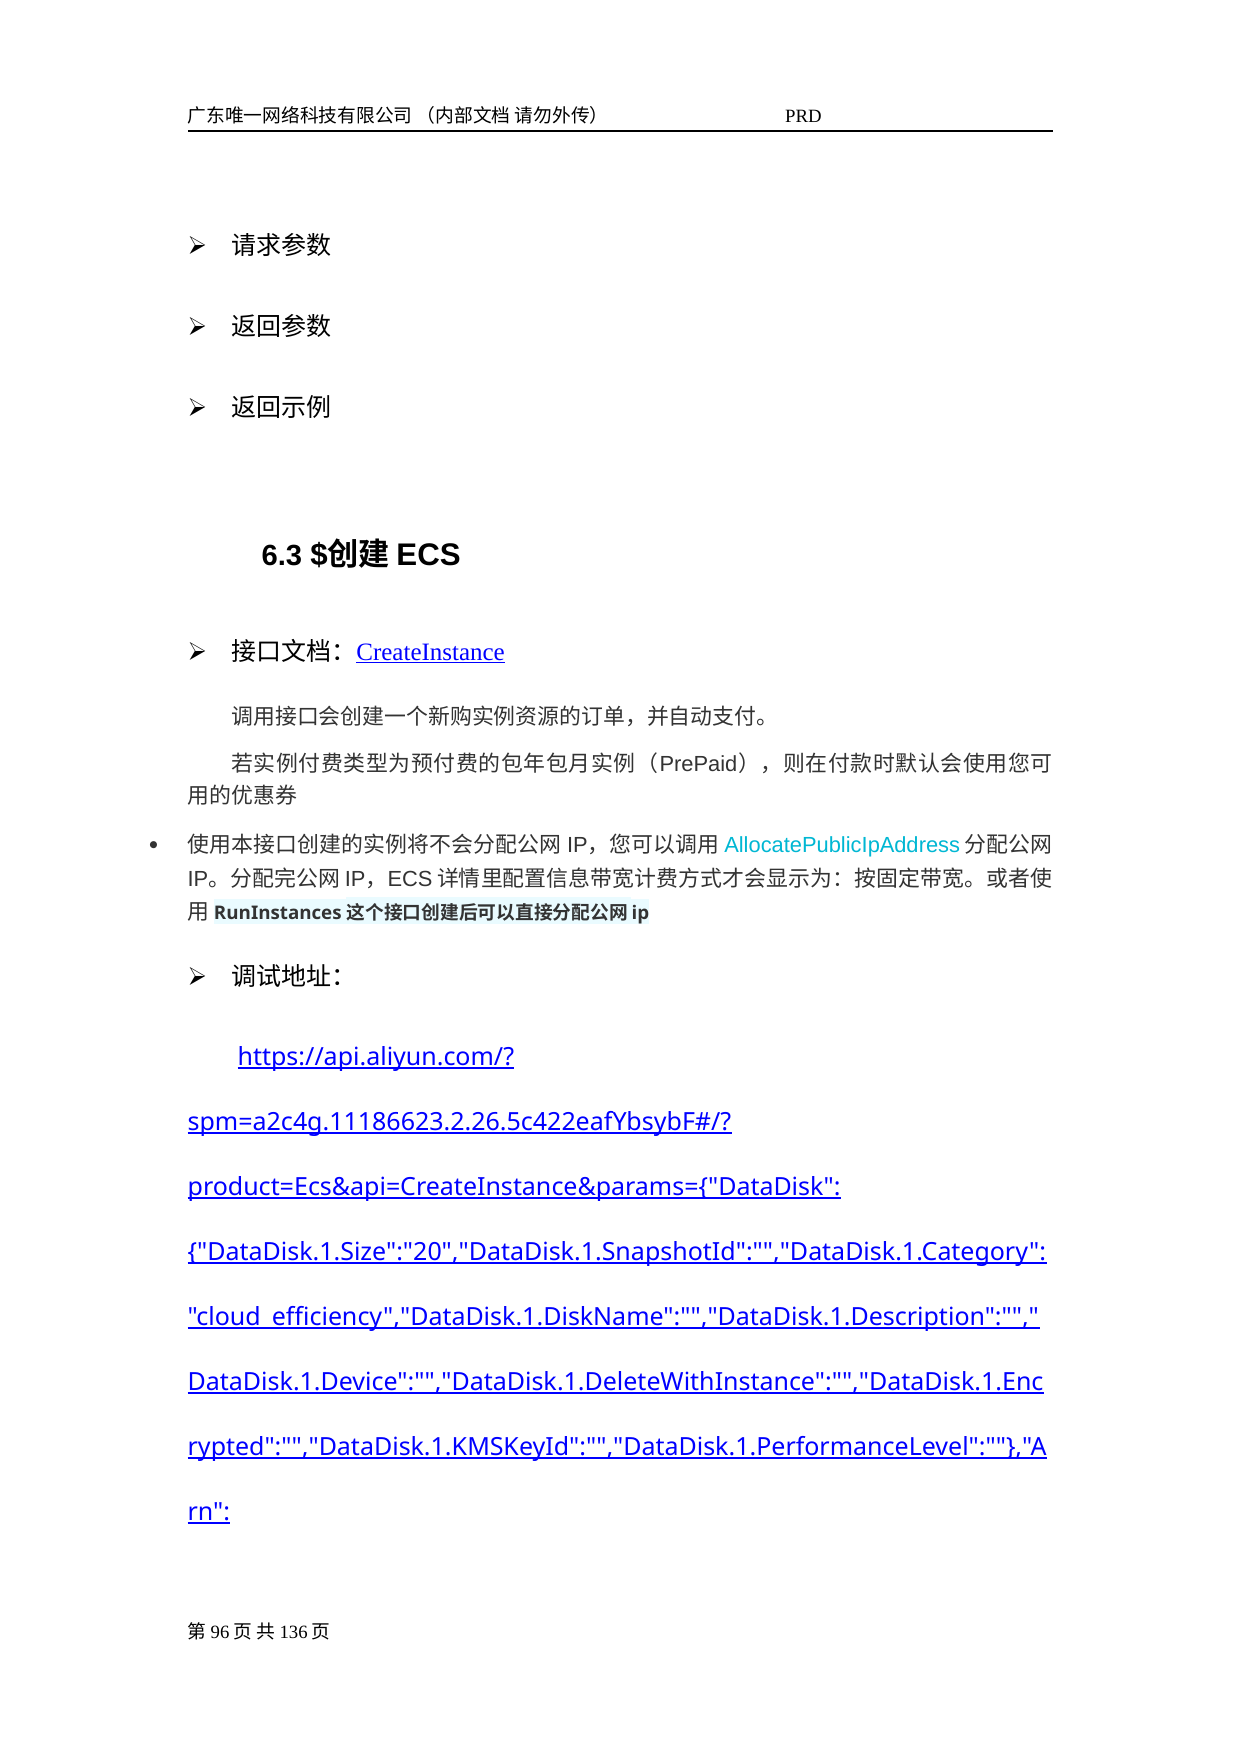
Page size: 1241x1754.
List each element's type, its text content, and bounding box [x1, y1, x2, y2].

text 调用接口会创建一个新购实例资源的订单，并自动支付。 [187, 698, 1053, 731]
list 请求参数 [187, 211, 1053, 276]
list 接口文档：CreateInstance [187, 617, 1053, 682]
list 返回参数 [187, 292, 1053, 357]
text 若实例付费类型为预付费的包年包月实例（PrePaid），则在付款时默认会使用您可用的优惠券 [187, 747, 1053, 812]
list 调试地址： [187, 942, 1053, 1007]
list 返回示例 [187, 373, 1053, 438]
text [187, 1023, 1053, 1543]
subtitle $创建ECS [261, 519, 1053, 584]
list 使用本接口创建的实例将不会分配公网IP，您可以调用AllocatePublicIpAddress分配公网IP。分配完公网IP，ECS详情里配置信息带宽计费方式才会显示为：按固定带宽。或者使用RunInstances 这个接口创建后可以直接分配公网ip [150, 828, 1053, 926]
